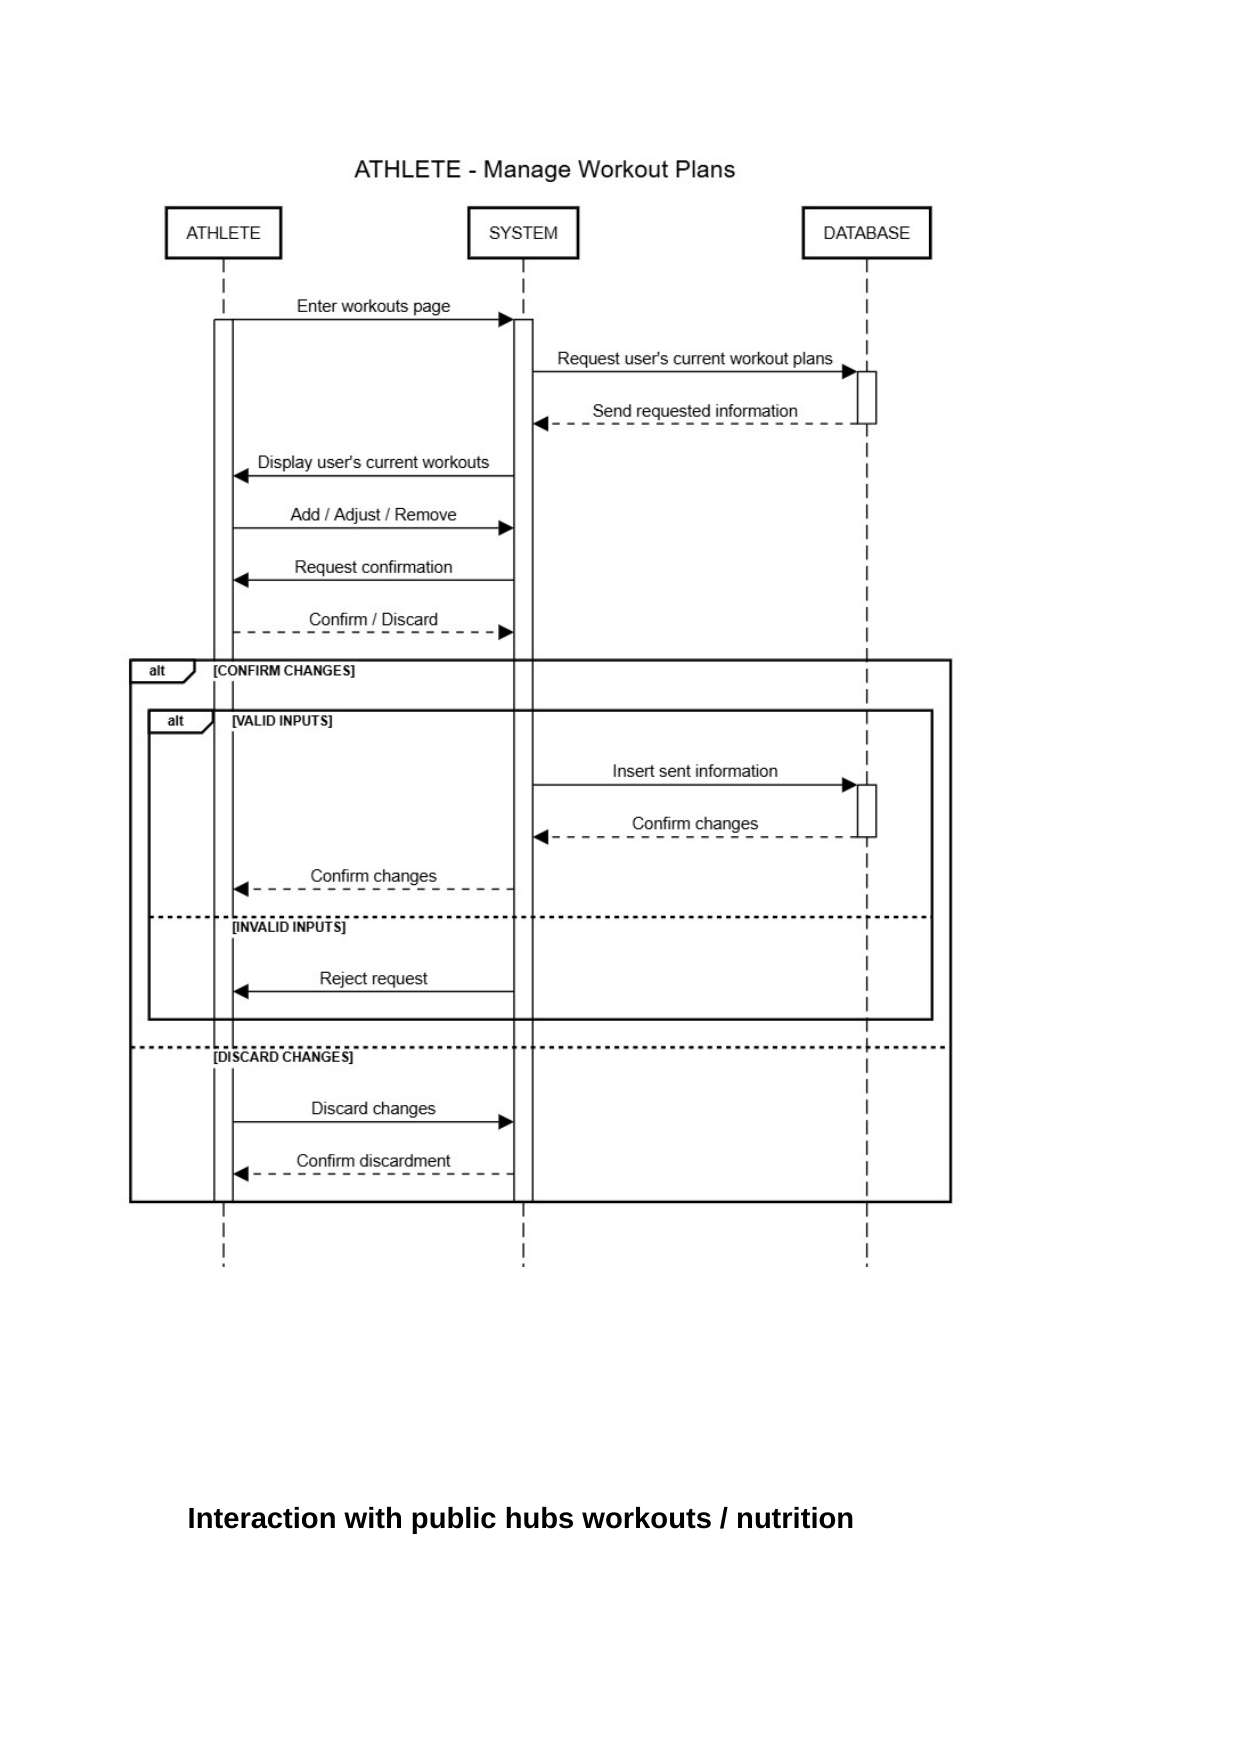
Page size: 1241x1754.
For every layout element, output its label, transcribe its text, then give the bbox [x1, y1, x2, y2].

text Interaction with public hubs workouts / nutrition [187, 1502, 1053, 1535]
picture [112, 150, 978, 1267]
